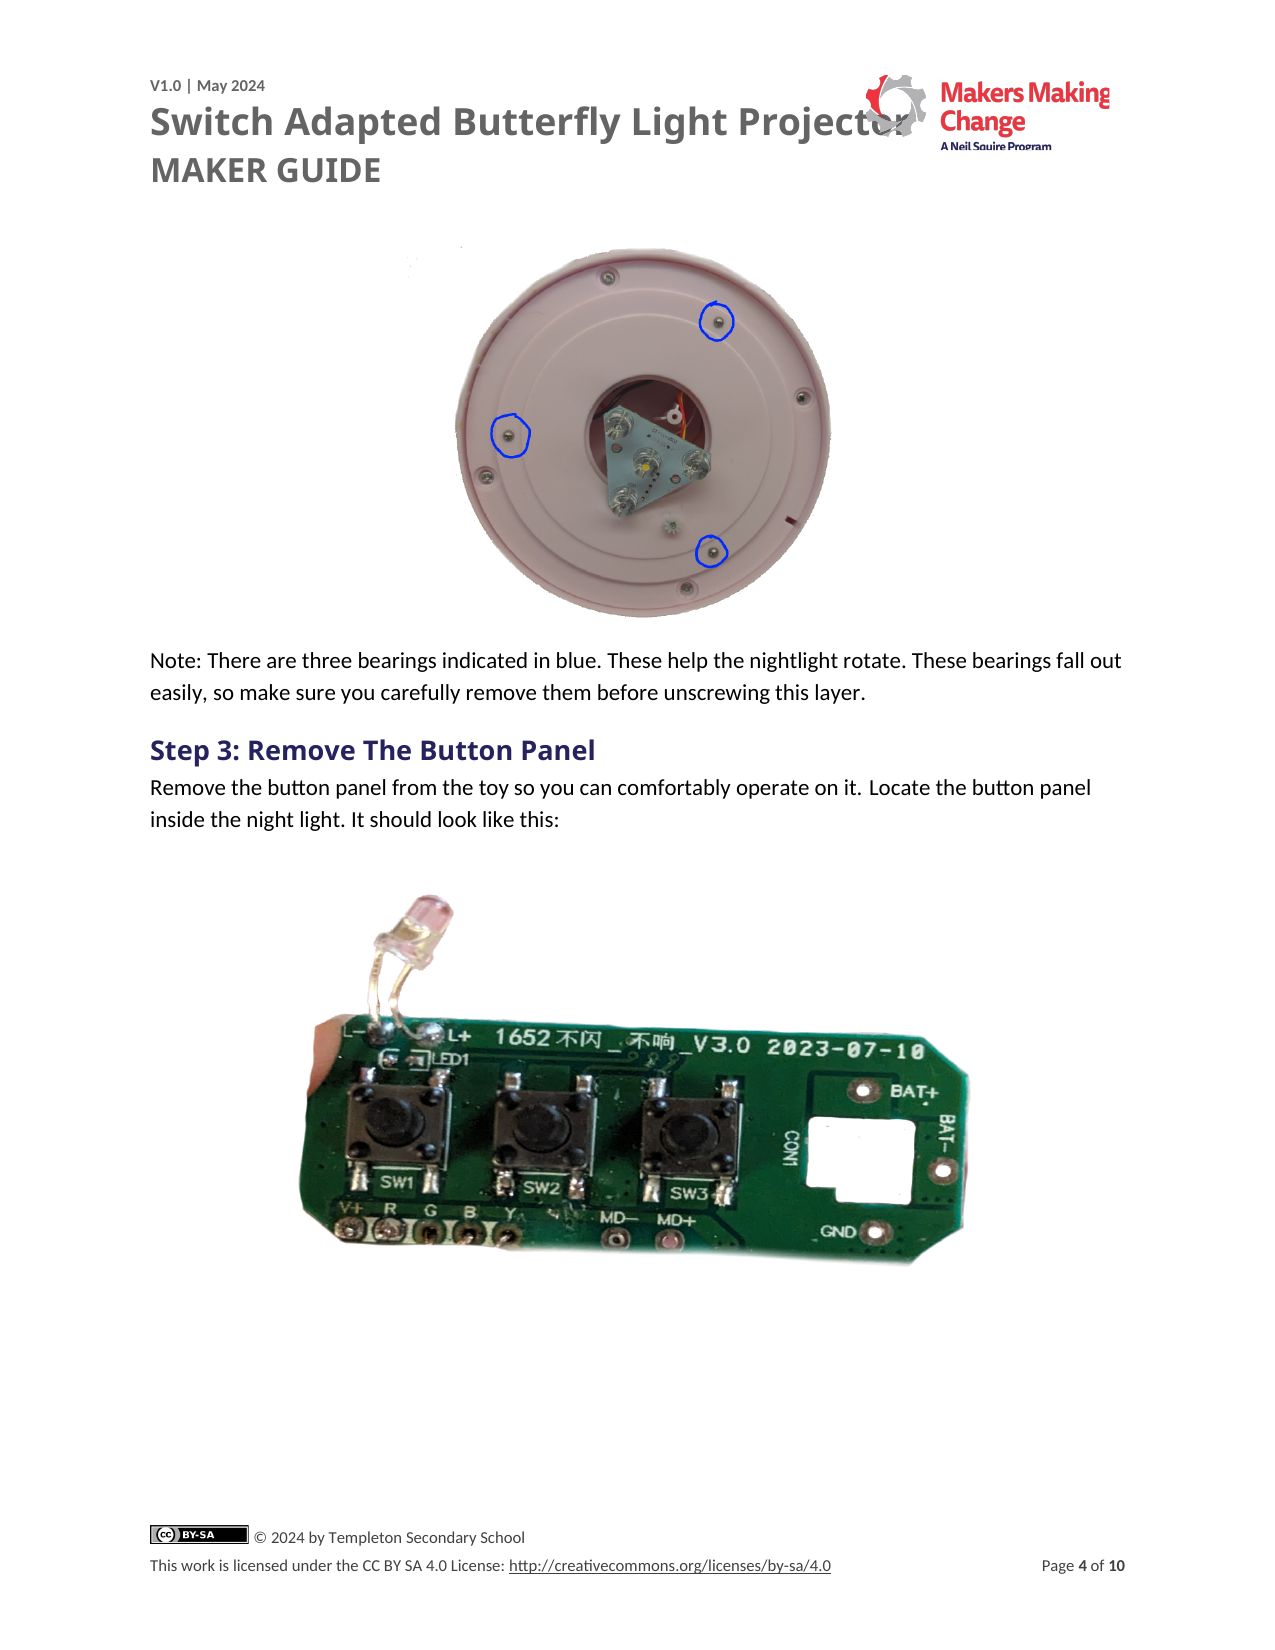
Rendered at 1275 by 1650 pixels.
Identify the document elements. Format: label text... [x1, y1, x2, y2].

text Note: There are three bearings indicated in blue. These help the nightlight rotate. These bearings fall out easily, so make sure you carefully remove them before unscrewing this layer. [150, 646, 1125, 706]
picture [150, 1525, 249, 1544]
subtitle Step 3: Remove The Button Panel [150, 731, 1125, 768]
picture [405, 216, 871, 621]
picture [865, 75, 1110, 151]
picture [294, 887, 981, 1271]
text Remove the button panel from the toy so you can comfortably operate on it. Locate the button panel inside the night light. It should look like this: [150, 773, 1125, 833]
